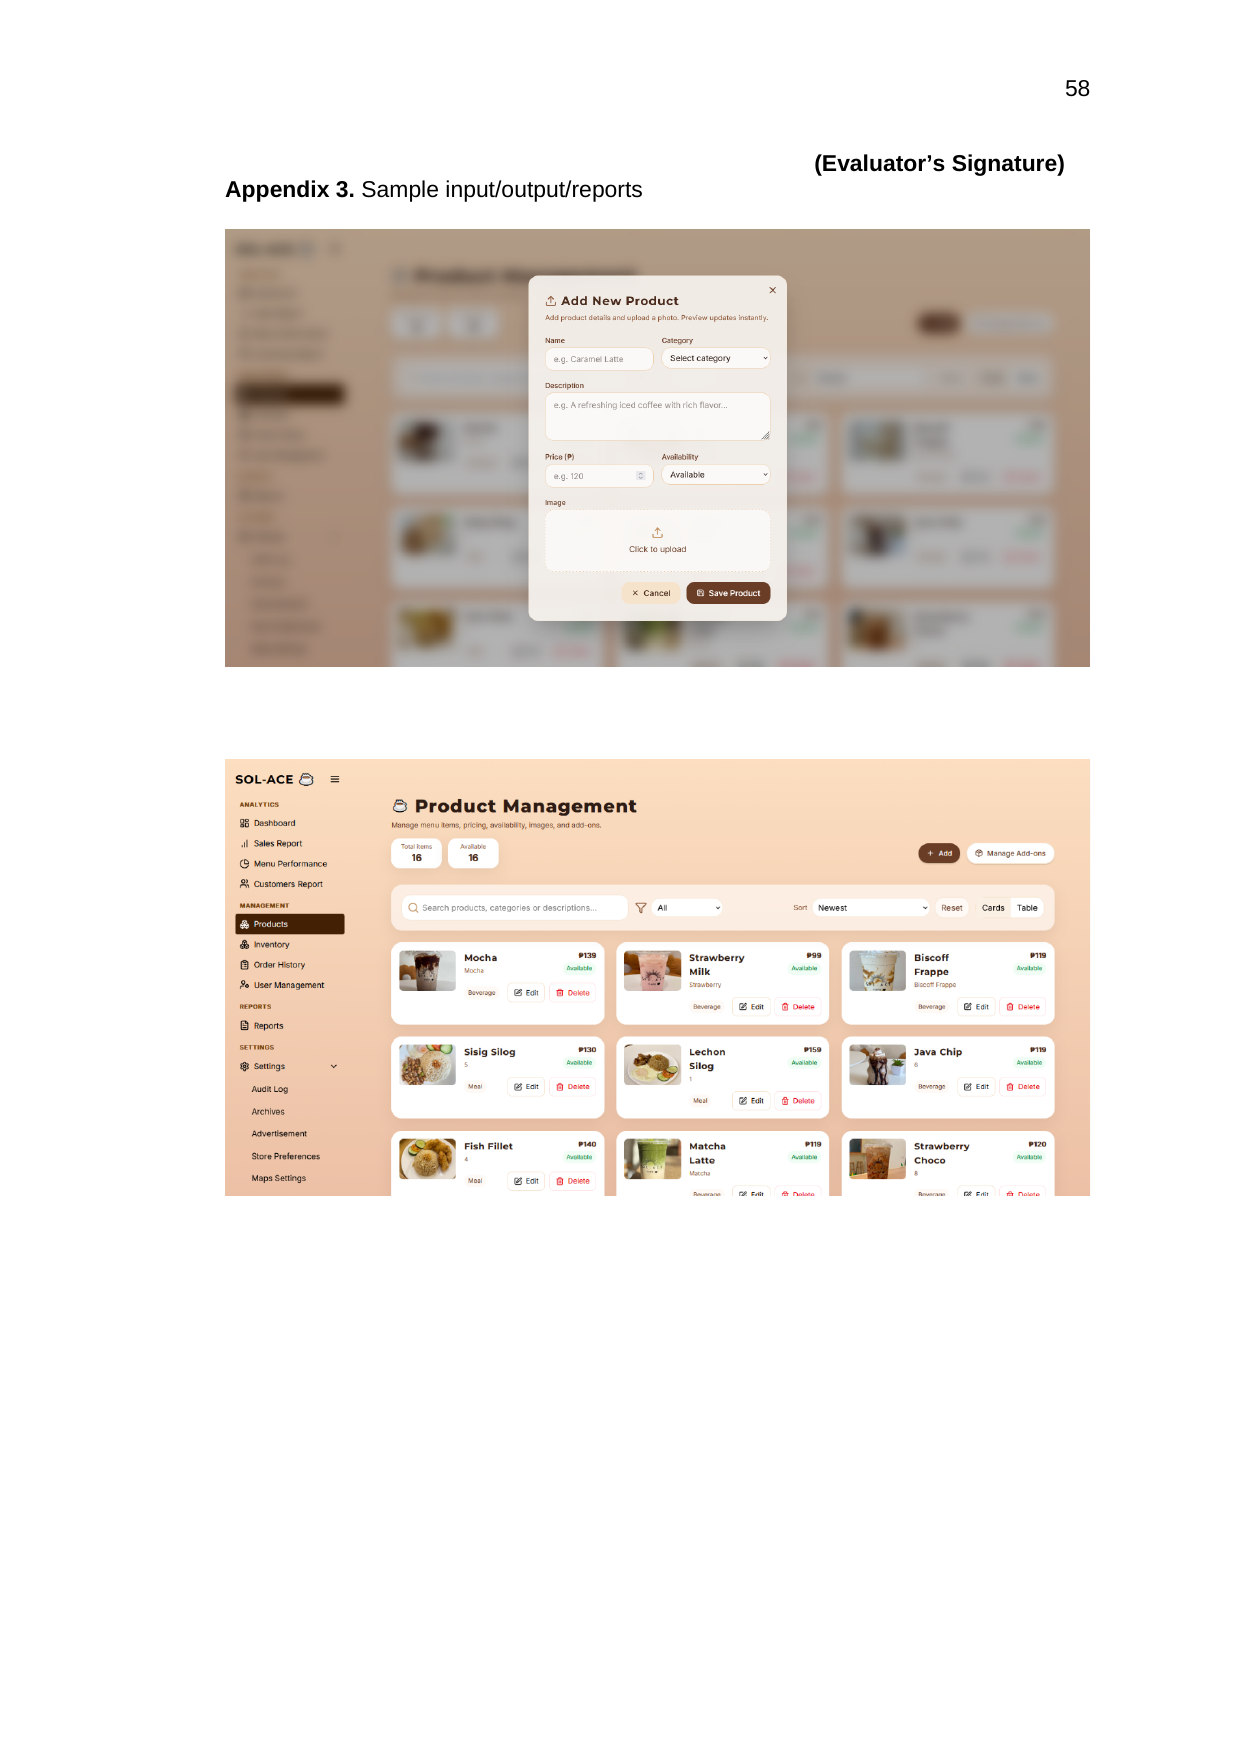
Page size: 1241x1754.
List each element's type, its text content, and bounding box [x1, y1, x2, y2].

text (Evaluator’s Signature) [225, 150, 1090, 176]
picture [225, 759, 1091, 1196]
picture [225, 229, 1091, 667]
subtitle Appendix 3. Sample input/output/reports [225, 176, 1090, 203]
